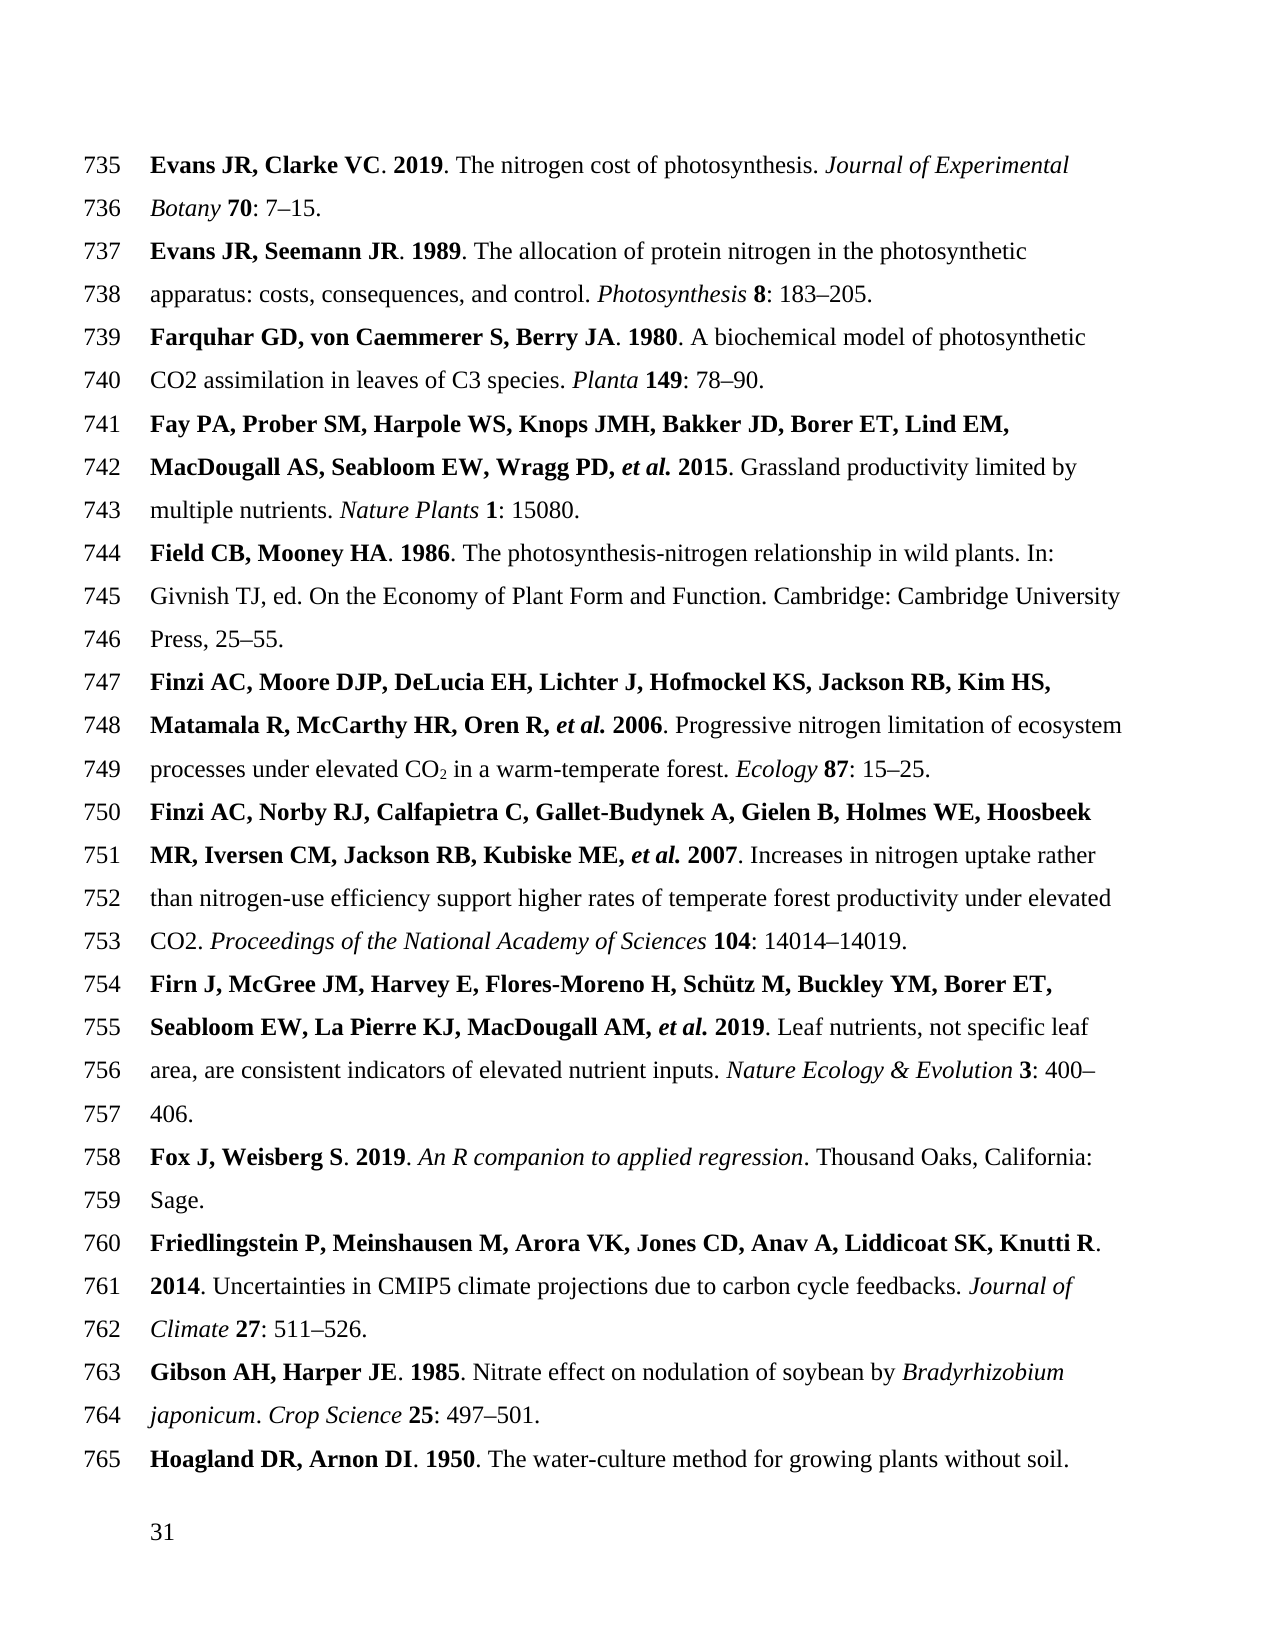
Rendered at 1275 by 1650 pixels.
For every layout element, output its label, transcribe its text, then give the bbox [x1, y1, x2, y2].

text Finzi AC, Moore DJP, DeLucia EH, Lichter J, Hofmockel KS, Jackson RB, Kim HS, Matamala R, McCarthy HR, Oren R, et al. 2006. Progressive nitrogen limitation of ecosystem processes under elevated CO2 in a warm-temperate forest. Ecology 87: 15–25. [150, 667, 1125, 782]
text Farquhar GD, von Caemmerer S, Berry JA. 1980. A biochemical model of photosynthetic CO2 assimilation in leaves of C3 species. Planta 149: 78–90. [150, 322, 1125, 394]
text Evans JR, Seemann JR. 1989. The allocation of protein nitrogen in the photosynthetic apparatus: costs, consequences, and control. Photosynthesis 8: 183–205. [150, 236, 1125, 308]
text Finzi AC, Norby RJ, Calfapietra C, Gallet-Budynek A, Gielen B, Holmes WE, Hoosbeek MR, Iversen CM, Jackson RB, Kubiske ME, et al. 2007. Increases in nitrogen uptake rather than nitrogen-use efficiency support higher rates of temperate forest productivity under elevated CO2. Proceedings of the National Academy of Sciences 104: 14014–14019. [150, 797, 1125, 955]
text Fay PA, Prober SM, Harpole WS, Knops JMH, Bakker JD, Borer ET, Lind EM, MacDougall AS, Seabloom EW, Wragg PD, et al. 2015. Grassland productivity limited by multiple nutrients. Nature Plants 1: 15080. [150, 409, 1125, 524]
text Friedlingstein P, Meinshausen M, Arora VK, Jones CD, Anav A, Liddicoat SK, Knutti R. 2014. Uncertainties in CMIP5 climate projections due to carbon cycle feedbacks. Journal of Climate 27: 511–526. [150, 1228, 1125, 1343]
text Fox J, Weisberg S. 2019. An R companion to applied regression. Thousand Oaks, California: Sage. [150, 1142, 1125, 1214]
text Evans JR, Clarke VC. 2019. The nitrogen cost of photosynthesis. Journal of Experimental Botany 70: 7–15. [150, 150, 1125, 222]
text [150, 1444, 1125, 1472]
text Field CB, Mooney HA. 1986. The photosynthesis-nitrogen relationship in wild plants. In: Givnish TJ, ed. On the Economy of Plant Form and Function. Cambridge: Cambridge University Press, 25–55. [150, 538, 1125, 653]
text Firn J, McGree JM, Harvey E, Flores-Moreno H, Schütz M, Buckley YM, Borer ET, Seabloom EW, La Pierre KJ, MacDougall AM, et al. 2019. Leaf nutrients, not specific leaf area, are consistent indicators of elevated nutrient inputs. Nature Ecology & Evolution 3: 400–406. [150, 969, 1125, 1127]
text Gibson AH, Harper JE. 1985. Nitrate effect on nodulation of soybean by Bradyrhizobium japonicum. Crop Science 25: 497–501. [150, 1357, 1125, 1429]
